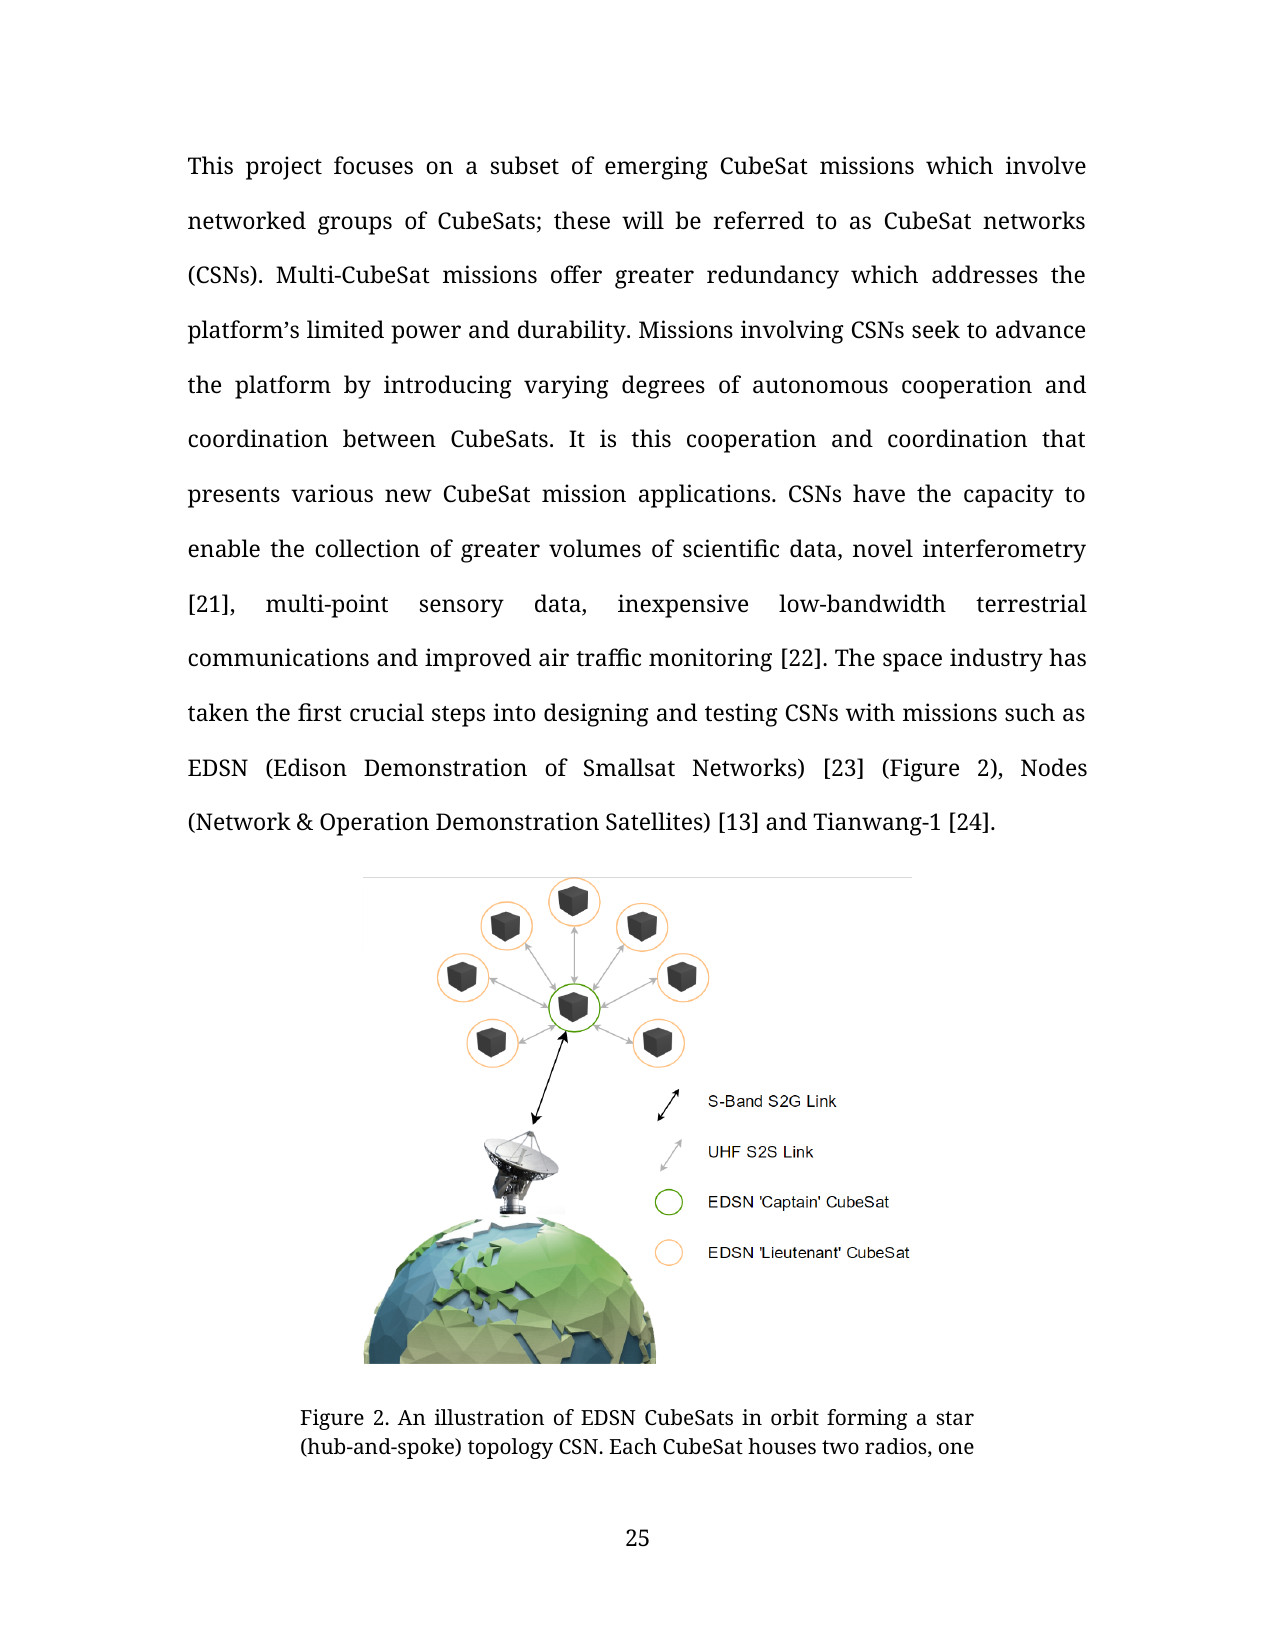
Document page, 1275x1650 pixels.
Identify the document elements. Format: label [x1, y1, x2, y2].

text [300, 1403, 975, 1460]
picture [362, 877, 912, 1364]
text [187, 150, 1087, 837]
